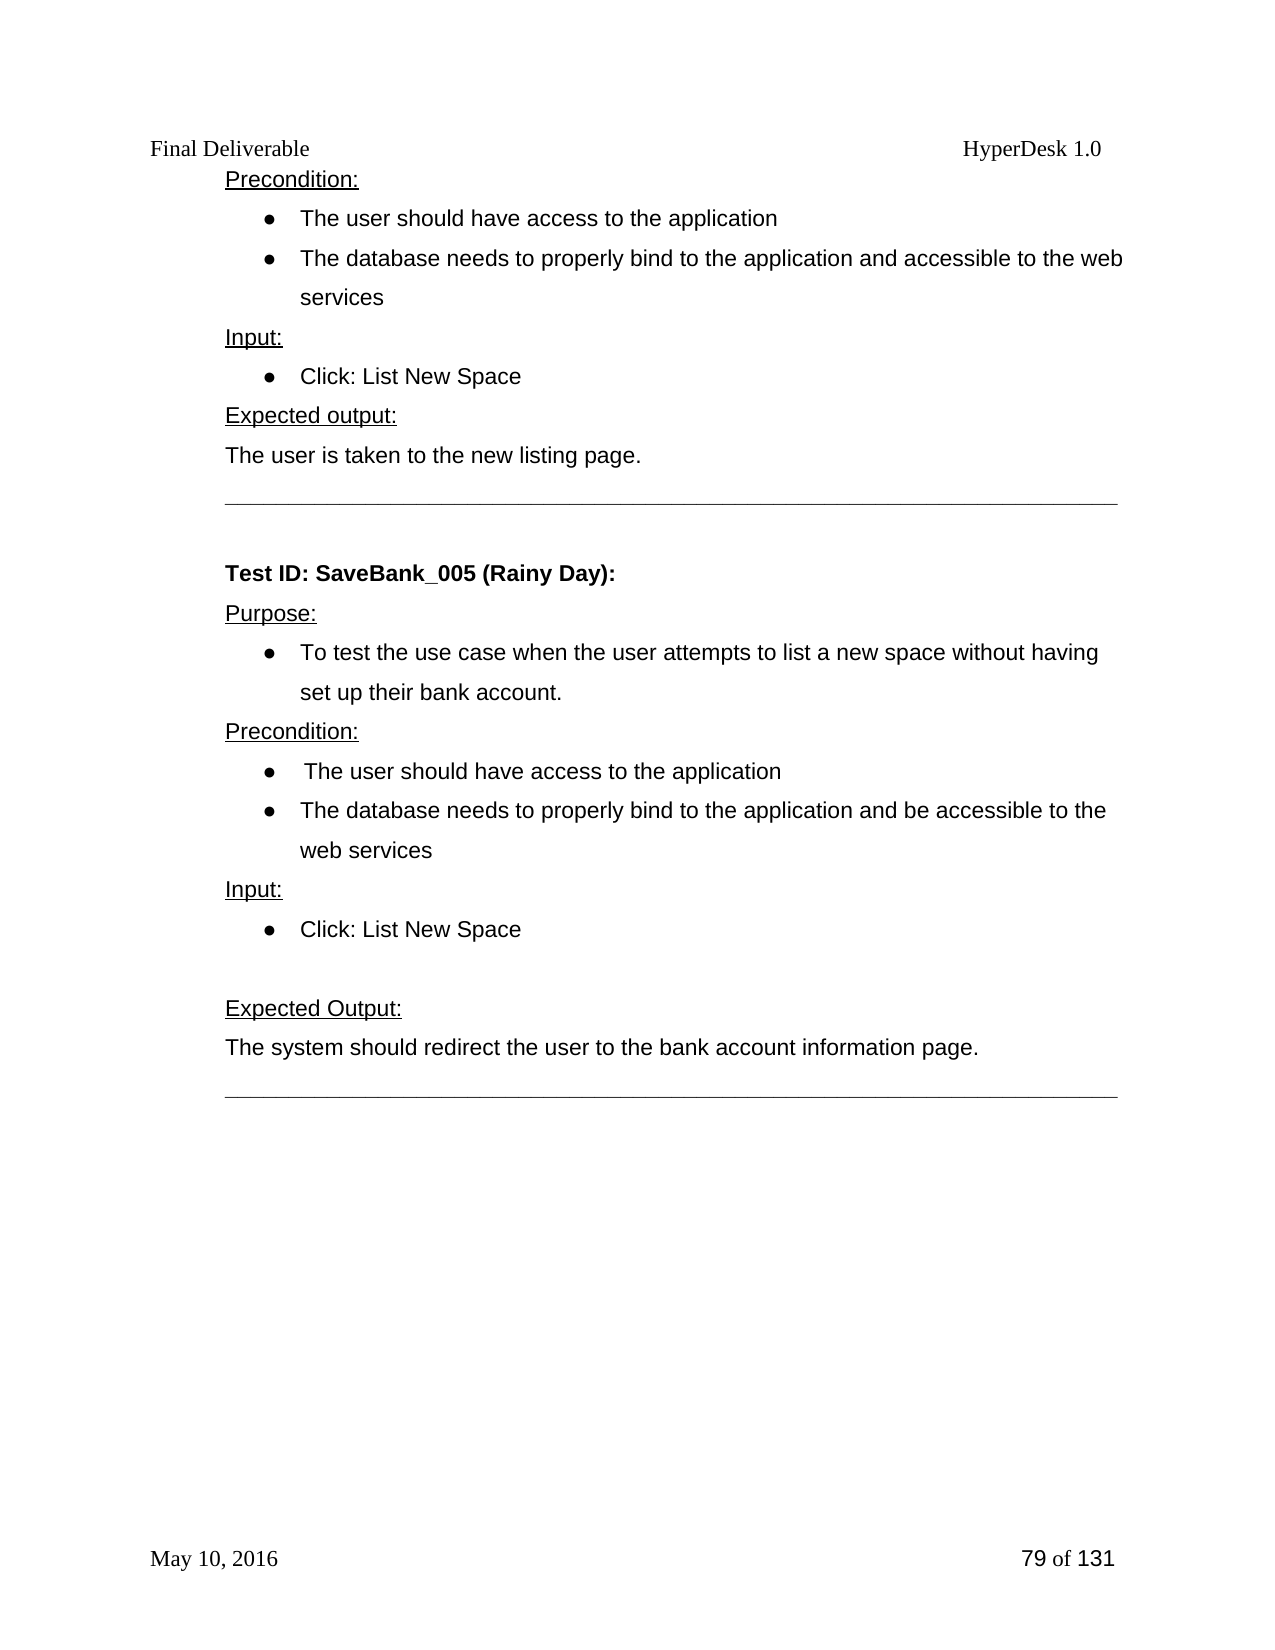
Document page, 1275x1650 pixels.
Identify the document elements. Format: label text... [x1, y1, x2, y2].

text Expected output: [225, 402, 1125, 429]
text The system should redirect the user to the bank account information page. [225, 1034, 1125, 1061]
list To test the use case when the user attempts to list a new space without having set up their bank account. [262, 639, 1125, 705]
text Input: [225, 323, 1125, 350]
text Precondition: [225, 166, 1125, 192]
text Input: [225, 876, 1125, 903]
text Expected Output: [225, 995, 1125, 1021]
list The user should have access to the application [262, 205, 1125, 231]
list The database needs to properly bind to the application and accessible to the web services [262, 244, 1125, 310]
text ______________________________________________________________________ [225, 481, 1125, 508]
text The user is taken to the new listing page. [225, 442, 1125, 468]
list Click: List New Space [262, 916, 1125, 942]
list The user should have access to the application [262, 758, 1125, 784]
list Click: List New Space [262, 363, 1125, 389]
text Precondition: [225, 718, 1125, 745]
text ______________________________________________________________________ [225, 1074, 1125, 1100]
text Test ID: SaveBank_005 (Rainy Day): [225, 560, 1125, 587]
list The database needs to properly bind to the application and be accessible to the web services [262, 797, 1125, 863]
text Purpose: [225, 600, 1125, 626]
